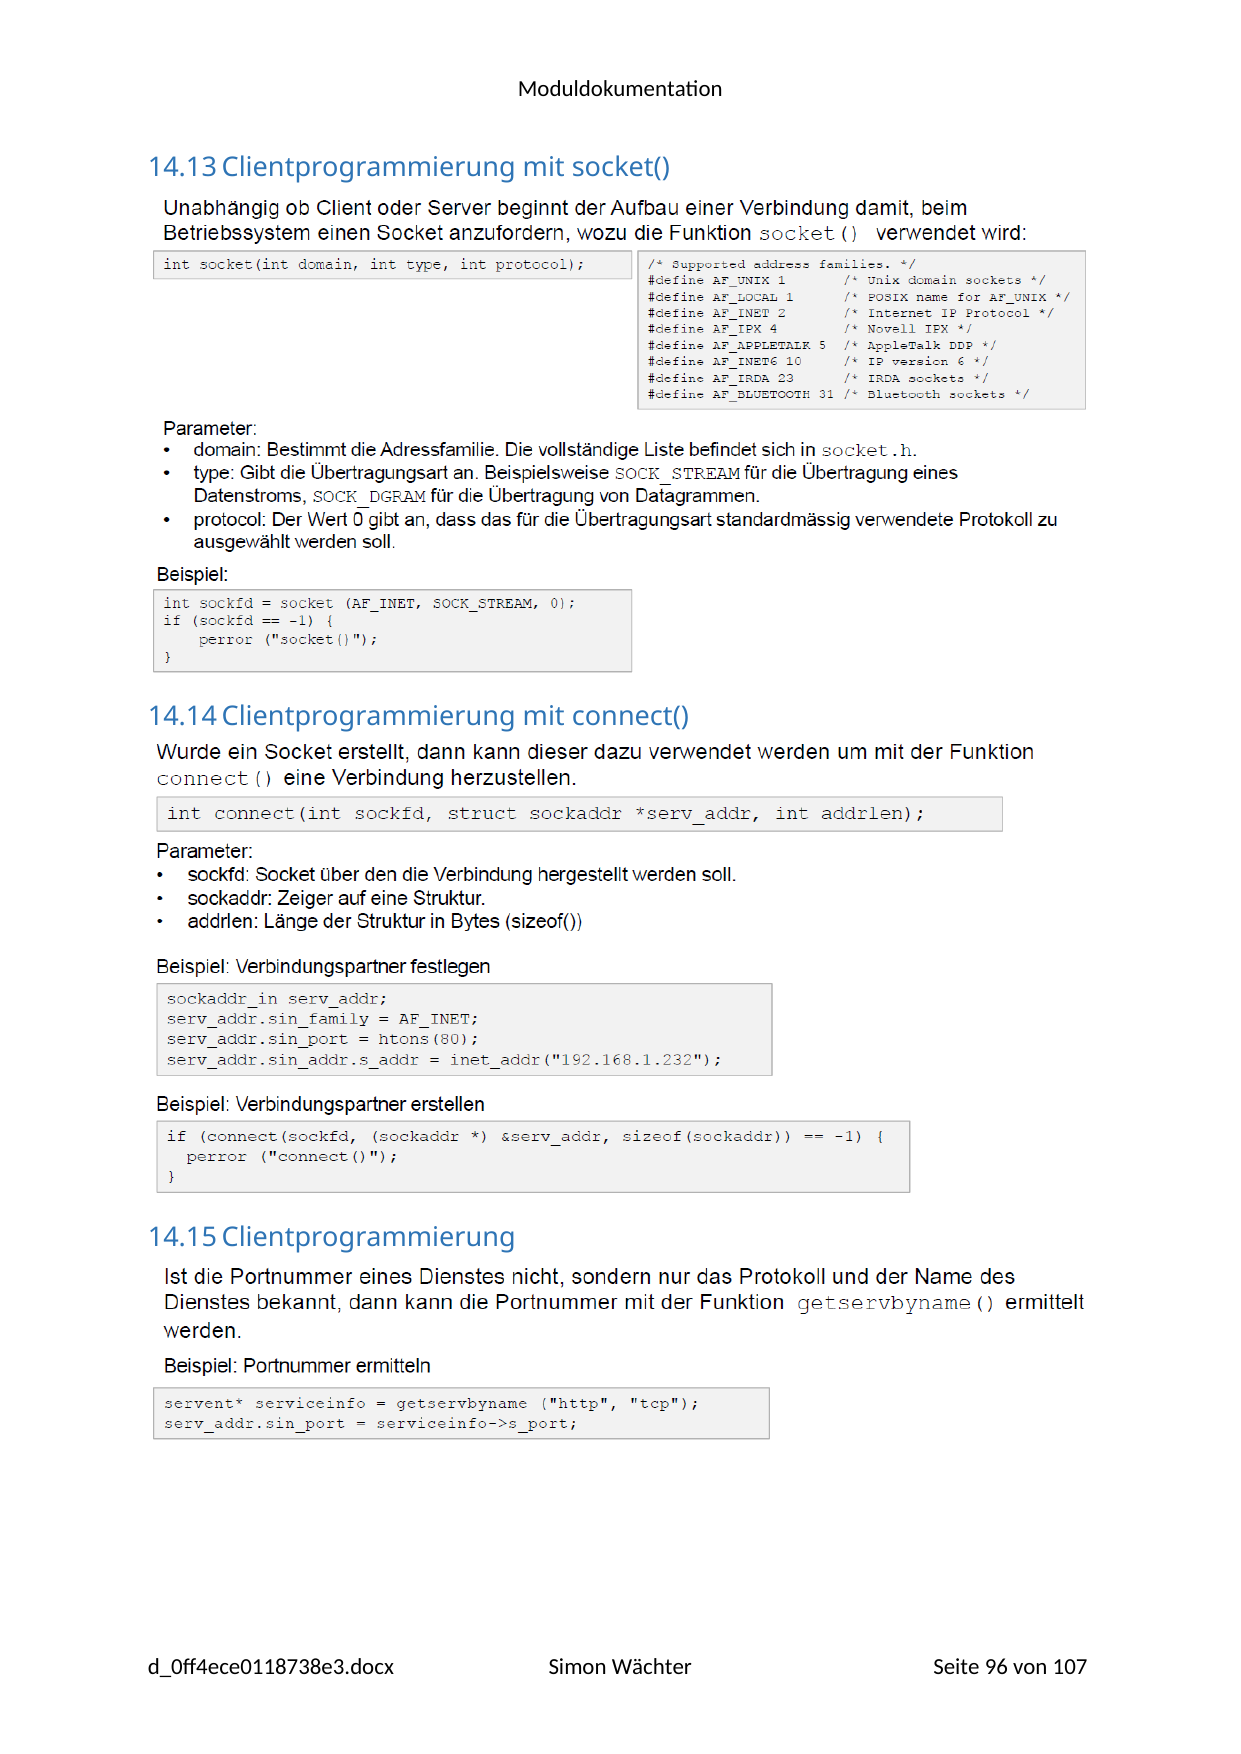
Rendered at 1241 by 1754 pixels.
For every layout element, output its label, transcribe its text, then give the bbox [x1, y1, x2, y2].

picture [147, 735, 1093, 1199]
subtitle Clientprogrammierung mit connect() [148, 696, 1093, 733]
picture [147, 1256, 1093, 1446]
subtitle Clientprogrammierung mit socket() [148, 148, 1093, 184]
picture [147, 187, 1093, 677]
subtitle Clientprogrammierung [148, 1217, 1093, 1254]
